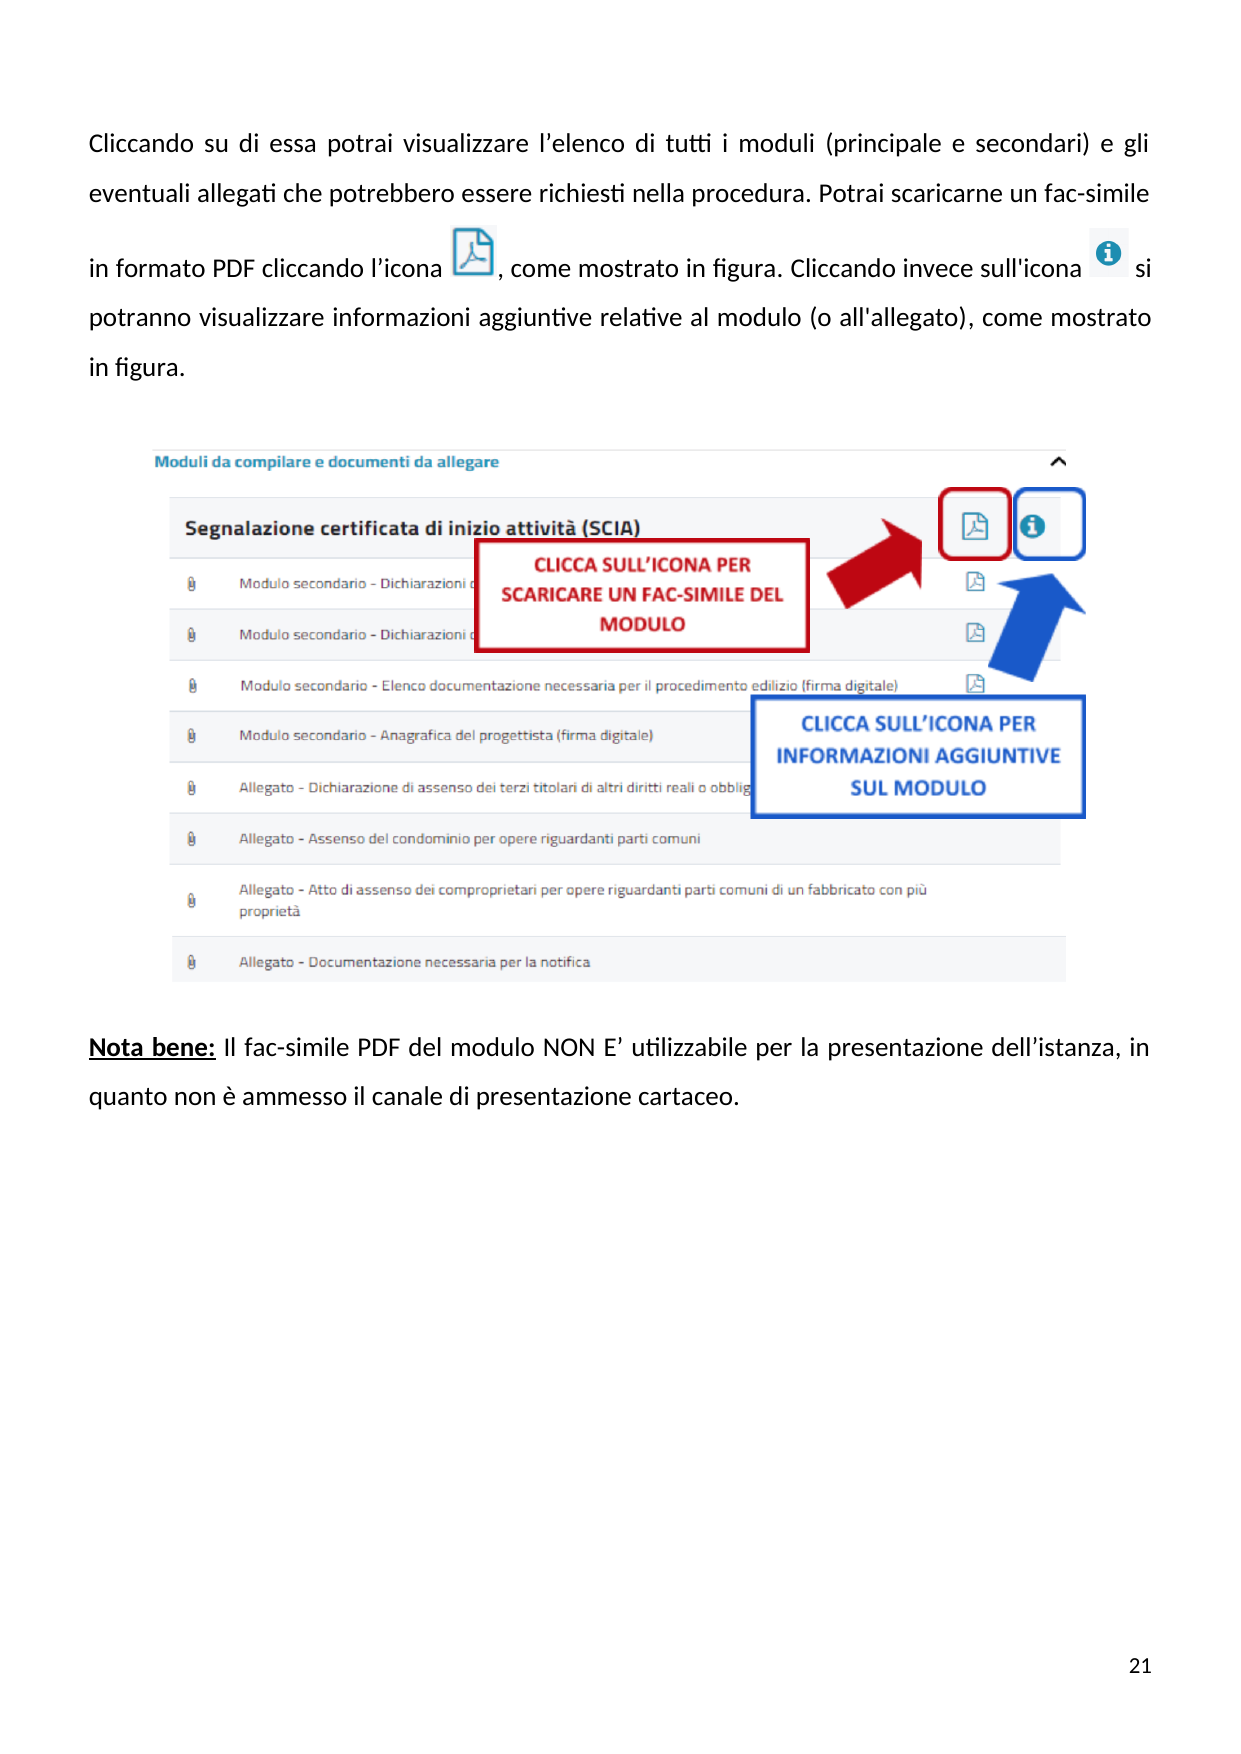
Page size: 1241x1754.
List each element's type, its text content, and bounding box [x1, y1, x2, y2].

picture [450, 225, 497, 277]
picture [1089, 228, 1129, 277]
text Nota bene: Il fac-simile PDF del modulo NON E’ utilizzabile per la presentazione dell’istanza, in quanto non è ammesso il canale di presentazione cartaceo. [88, 1030, 1152, 1112]
picture [131, 432, 1109, 1006]
text Cliccando su di essa potrai visualizzare l’elenco di tutti i moduli (principale e secondari) e gli eventuali allegati che potrebbero essere richiesti nella procedura. Potrai scaricarne un fac-simile in formato PDF cliccando l’icona , come mostrato in figura. Cliccando invece sull'icona si potranno visualizzare informazioni aggiuntive relative al modulo (o all'allegato), come mostrato in figura. [88, 126, 1152, 383]
